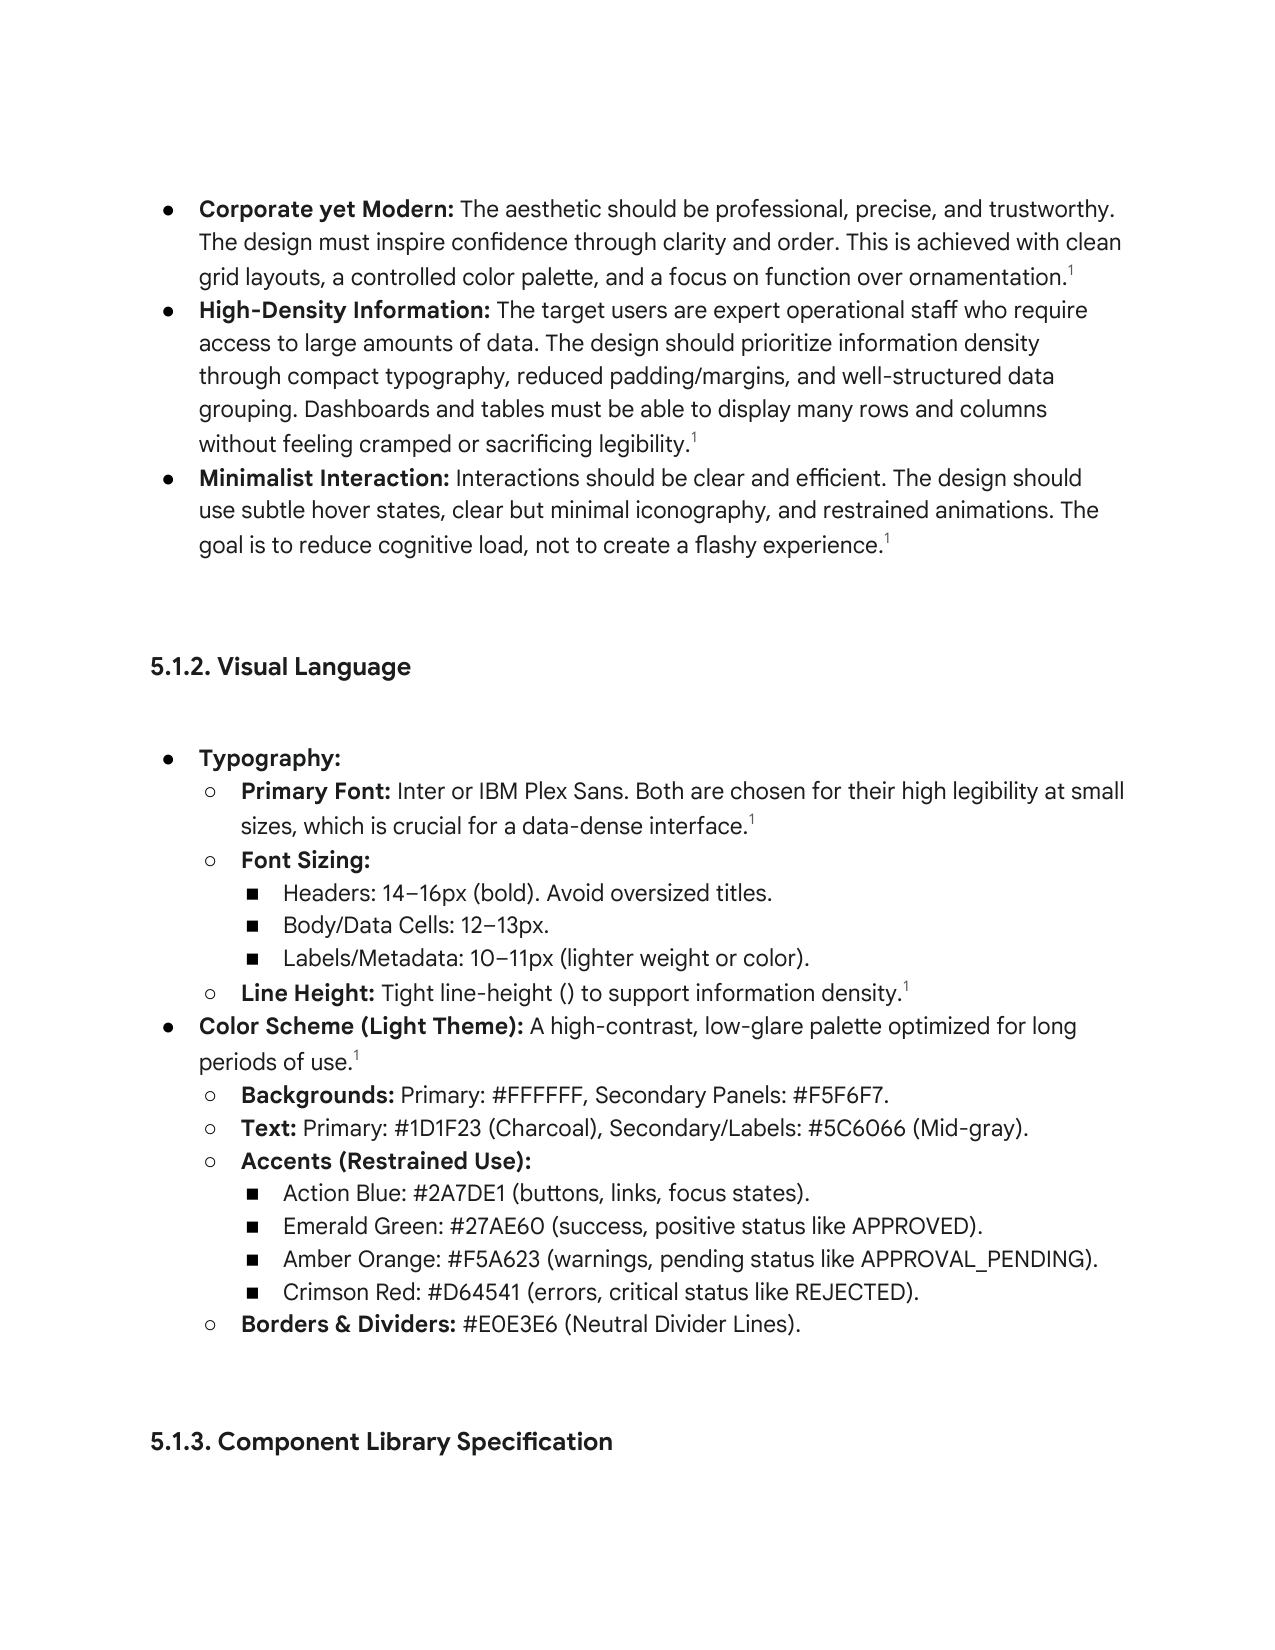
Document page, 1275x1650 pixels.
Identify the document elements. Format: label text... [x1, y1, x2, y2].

list Accents (Restrained Use): [203, 1147, 1125, 1176]
list Font Sizing: [203, 846, 1125, 875]
list Primary Font: Inter or IBM Plex Sans. Both are chosen for their high legibility at small sizes, which is crucial for a data-dense interface.1 [203, 777, 1125, 842]
list Typography: [161, 744, 1125, 773]
list Text: Primary: #1D1F23 (Charcoal), Secondary/Labels: #5C6066 (Mid-gray). [203, 1114, 1125, 1143]
list Action Blue: #2A7DE1 (buttons, links, focus states). [245, 1179, 1125, 1208]
list Color Scheme (Light Theme): A high-contrast, low-glare palette optimized for long periods of use.1 [161, 1013, 1125, 1077]
list Backgrounds: Primary: #FFFFFF, Secondary Panels: #F5F6F7. [203, 1081, 1125, 1110]
list Minimalist Interaction: Interactions should be clear and efficient. The design should use subtle hover states, clear but minimal iconography, and restrained animations. The goal is to reduce cognitive load, not to create a flashy experience.1 [161, 464, 1125, 561]
subtitle 5.1.2. Visual Language [150, 651, 1125, 682]
list High-Density Information: The target users are expert operational staff who require access to large amounts of data. The design should prioritize information density through compact typography, reduced padding/margins, and well-structured data grouping. Dashboards and tables must be able to display many rows and columns without feeling cramped or sacrificing legibility.1 [161, 297, 1125, 459]
list Amber Orange: #F5A623 (warnings, pending status like APPROVAL_PENDING). [245, 1245, 1125, 1274]
subtitle 5.1.3. Component Library Specification [150, 1426, 1125, 1457]
list Labels/Metadata: 10–11px (lighter weight or color). [245, 944, 1125, 973]
list Borders & Dividers: #E0E3E6 (Neutral Divider Lines). [203, 1310, 1125, 1339]
list Emerald Green: #27AE60 (success, positive status like APPROVED). [245, 1212, 1125, 1241]
list Headers: 14–16px (bold). Avoid oversized titles. [245, 879, 1125, 907]
list Crimson Red: #D64541 (errors, critical status like REJECTED). [245, 1278, 1125, 1306]
list Body/Data Cells: 12–13px. [245, 911, 1125, 940]
list Line Height: Tight line-height () to support information density.1 [203, 977, 1125, 1008]
list Corporate yet Modern: The aesthetic should be professional, precise, and trustworthy. The design must inspire confidence through clarity and order. This is achieved with clean grid layouts, a controlled color palette, and a focus on function over ornamentation.1 [161, 195, 1125, 292]
